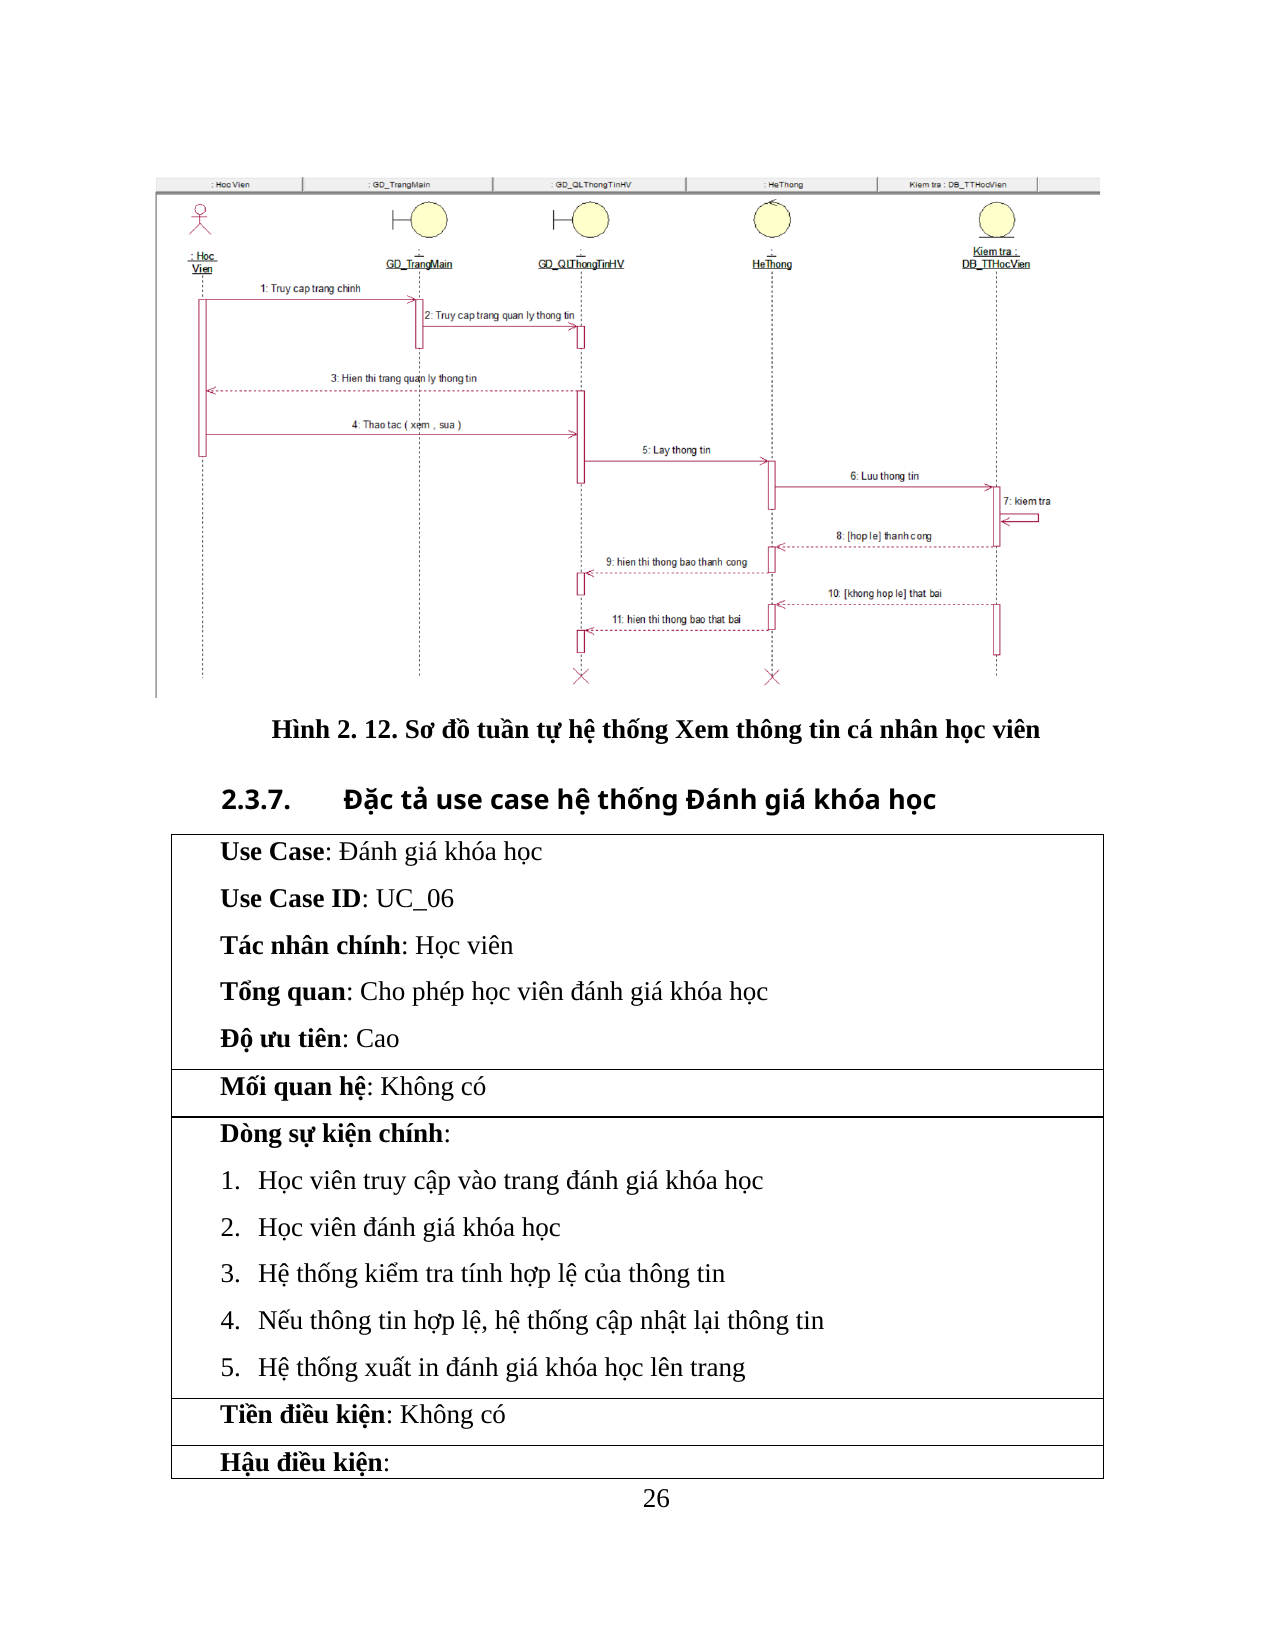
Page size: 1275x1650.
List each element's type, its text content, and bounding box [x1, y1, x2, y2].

subtitle Đặc tả use case hệ thống Đánh giá khóa học [177, 780, 1157, 817]
picture [155, 177, 1101, 698]
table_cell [172, 1446, 1103, 1477]
table_cell Mối quan hệ: Không có [172, 1070, 1103, 1116]
text Hình 2. 12. Sơ đồ tuần tự hệ thống Xem thông tin cá nhân học viên [118, 713, 1157, 744]
table_cell Dòng sự kiện chính: Học viên truy cập vào trang đánh giá khóa học Học viên đánh giá khóa học Hệ thống kiểm tra tính hợp lệ của thông tin Nếu thông tin hợp lệ, hệ thống cập nhật lại thông tin Hệ thống xuất in đánh giá khóa học lên trang [172, 1118, 1103, 1397]
table_cell Tiền điều kiện: Không có [172, 1399, 1103, 1445]
table_header Use Case: Đánh giá khóa học Use Case ID: UC_06 Tác nhân chính: Học viên Tổng quan: Cho phép học viên đánh giá khóa học Độ ưu tiên: Cao [172, 835, 1103, 1069]
